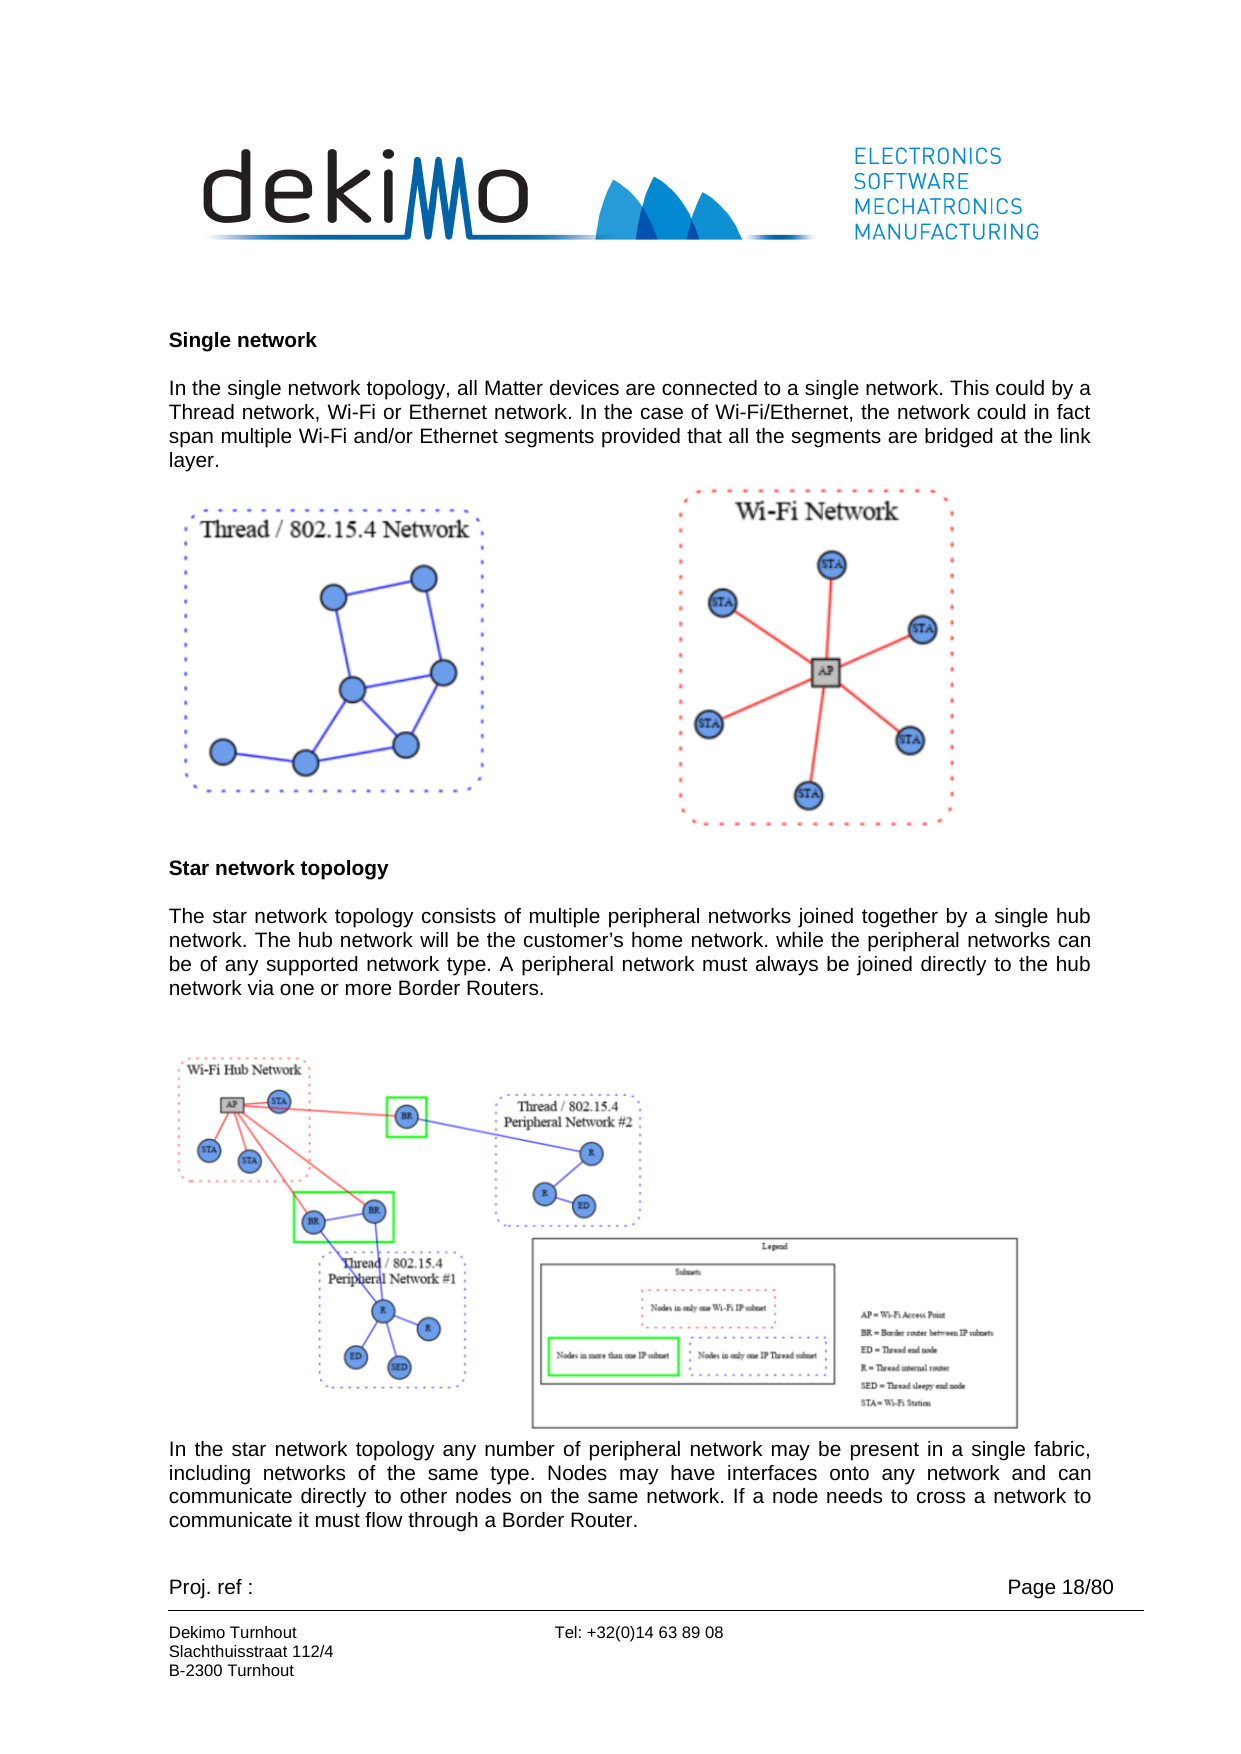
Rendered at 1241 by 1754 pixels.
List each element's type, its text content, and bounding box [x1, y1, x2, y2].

picture [159, 73, 1083, 304]
text In the star network topology any number of peripheral network may be present in a single fabric, including networks of the same type. Nodes may have interfaces onto any network and can communicate directly to other nodes on the same network. If a node needs to cross a network to communicate it must flow through a Border Router. [169, 1436, 1093, 1532]
picture [168, 1047, 1023, 1437]
picture [671, 484, 960, 833]
picture [168, 495, 499, 808]
text Single network [169, 328, 1093, 352]
text In the single network topology, all Matter devices are connected to a single network. This could by a Thread network, Wi-Fi or Ethernet network. In the case of Wi-Fi/Ethernet, the network could in fact span multiple Wi-Fi and/or Ethernet segments provided that all the segments are bridged at the link layer. [169, 376, 1093, 471]
text Star network topology [169, 856, 1093, 880]
text The star network topology consists of multiple peripheral networks joined together by a single hub network. The hub network will be the customer’s home network. while the peripheral networks can be of any supported network type. A peripheral network must always be joined directly to the hub network via one or more Border Routers. [169, 904, 1093, 999]
